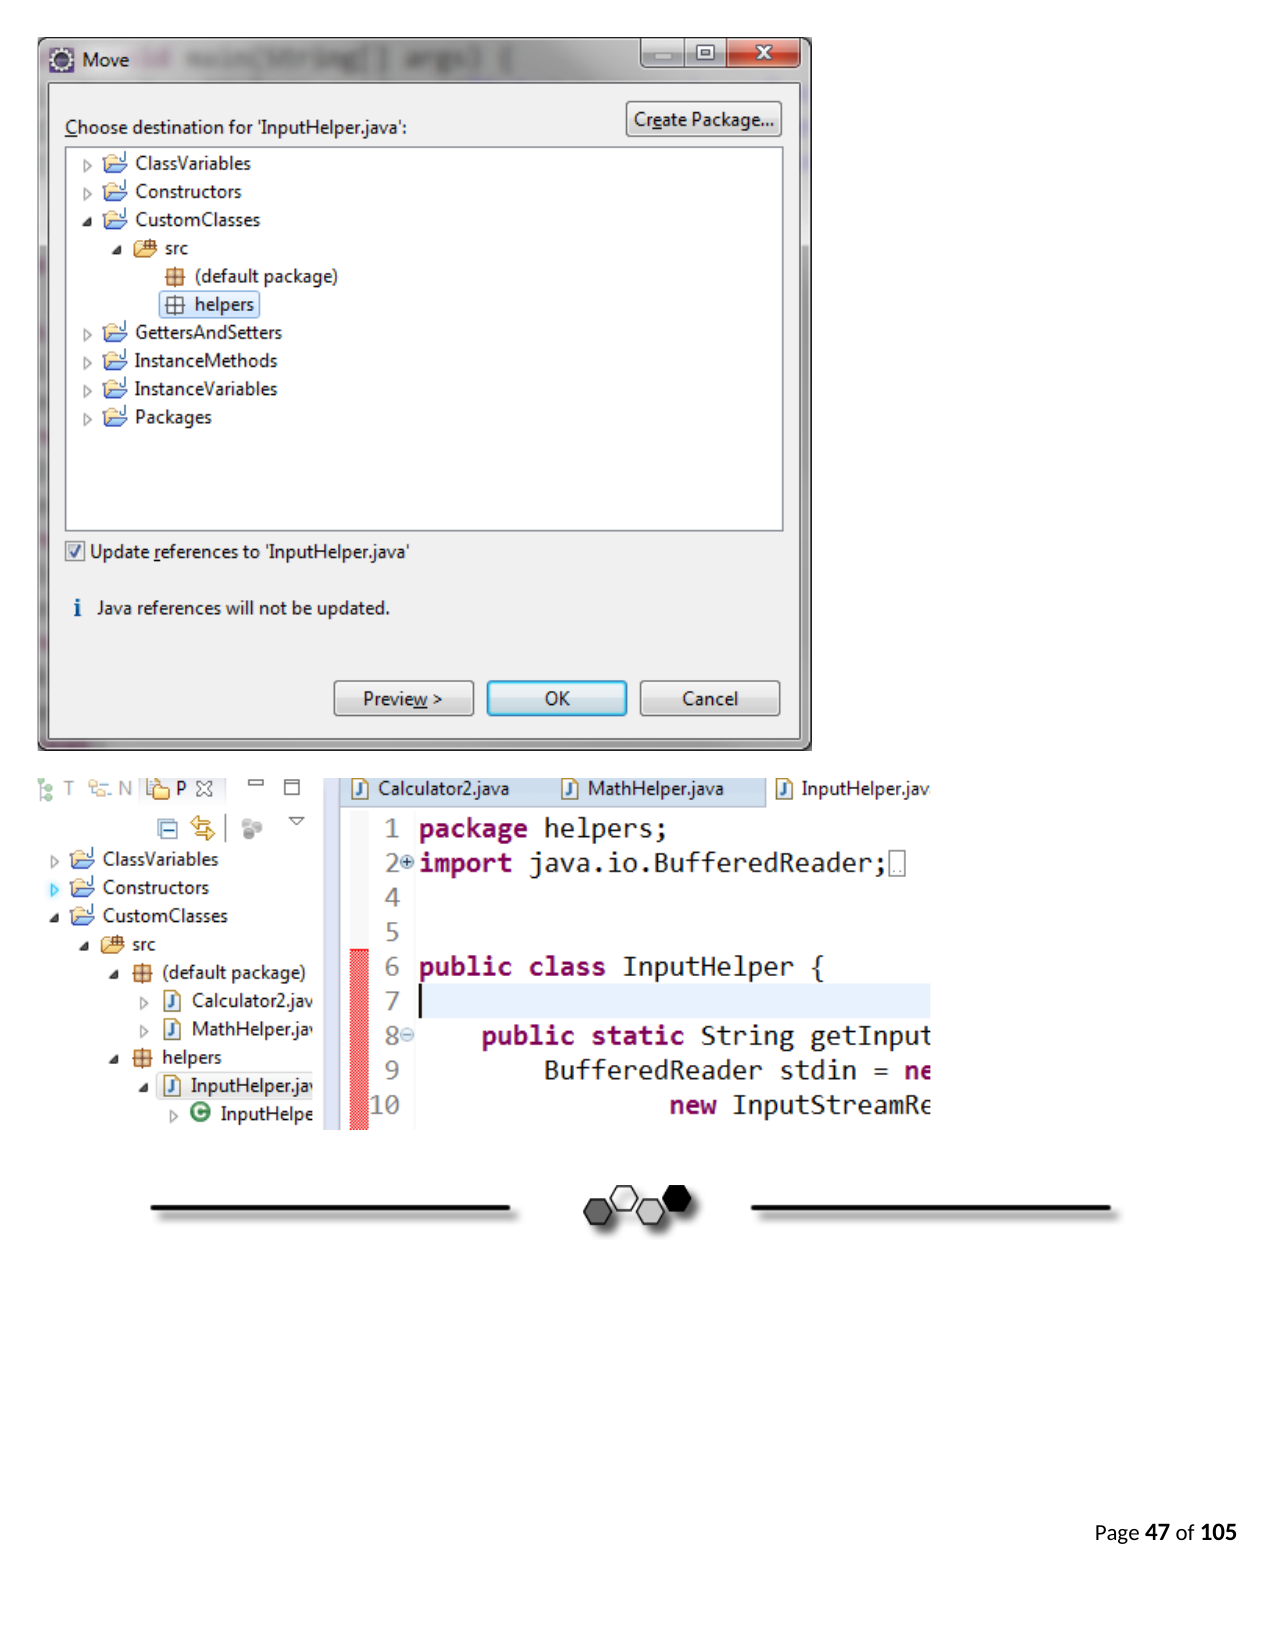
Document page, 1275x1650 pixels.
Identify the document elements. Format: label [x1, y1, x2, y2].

picture [150, 1185, 1125, 1240]
picture [37, 778, 931, 1130]
picture [37, 37, 812, 751]
